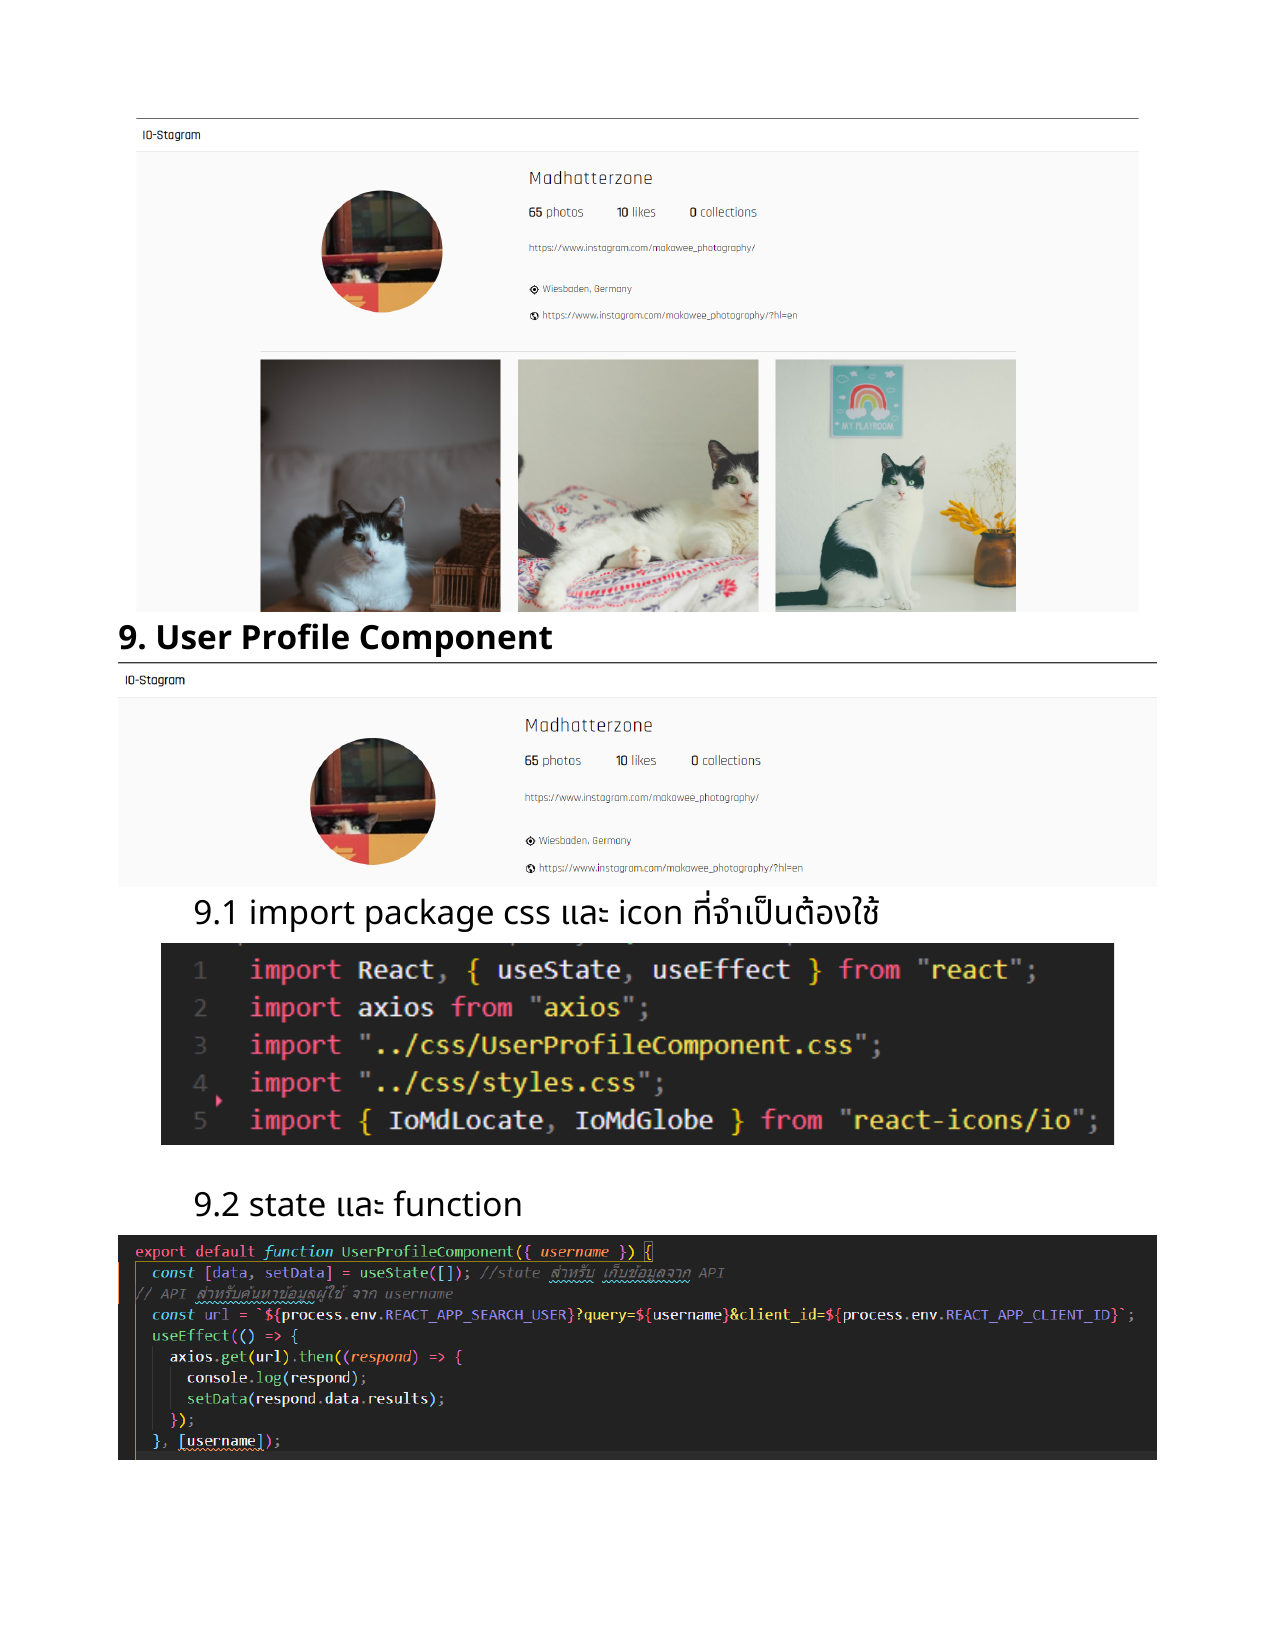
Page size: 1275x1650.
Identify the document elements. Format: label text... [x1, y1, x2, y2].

subtitle 9. User Profile Component [118, 614, 1157, 659]
subtitle 9.2 state และ function [118, 1181, 1157, 1231]
picture [118, 1235, 1157, 1460]
picture [136, 118, 1139, 612]
picture [118, 662, 1157, 887]
picture [161, 943, 1115, 1145]
subtitle 9.1 import package css และ icon ที่จำเป็นต้องใช้ [118, 889, 1157, 939]
